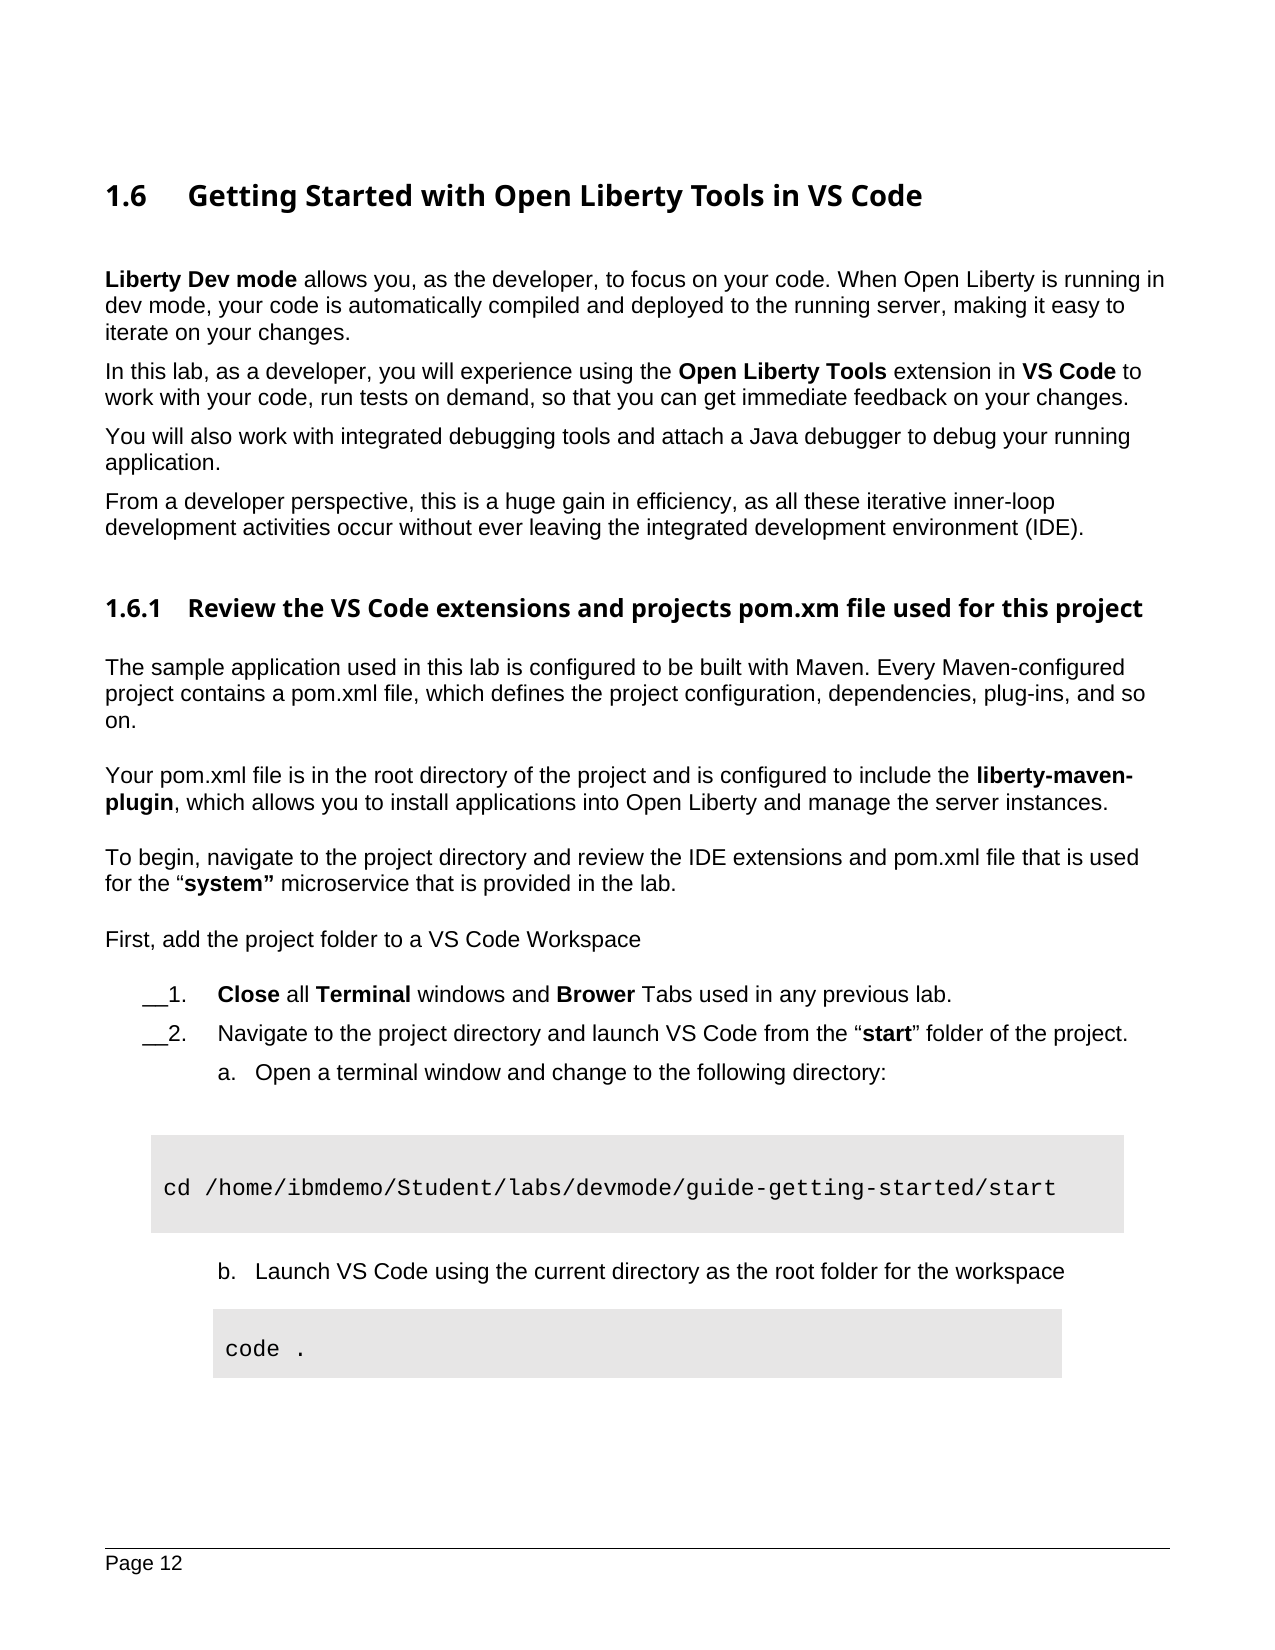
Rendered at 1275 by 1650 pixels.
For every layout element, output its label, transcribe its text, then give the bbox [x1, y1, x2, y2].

text Your pom.xml file is in the root directory of the project and is configured to include the liberty-maven-plugin, which allows you to install applications into Open Liberty and manage the server instances. [105, 762, 1170, 815]
text In this lab, as a developer, you will experience using the Open Liberty Tools extension in VS Code to work with your code, run tests on demand, so that you can get immediate feedback on your changes. [105, 358, 1170, 410]
table_header code . [213, 1309, 1062, 1378]
text The sample application used in this lab is configured to be built with Maven. Every Maven-configured project contains a pom.xml file, which defines the project configuration, dependencies, plug-ins, and so on. [105, 654, 1170, 733]
list Open a terminal window and change to the following directory: [217, 1059, 1170, 1086]
table_header cd /home/ibmdemo/Student/labs/devmode/guide-getting-started/start [151, 1135, 1124, 1233]
subtitle Getting Started with Open Liberty Tools in VS Code [105, 175, 1170, 215]
list Navigate to the project directory and launch VS Code from the “start” folder of the project. [142, 1020, 1170, 1047]
text First, add the project folder to a VS Code Workspace [105, 926, 1170, 952]
subtitle Review the VS Code extensions and projects pom.xm file used for this project [105, 591, 1170, 625]
text You will also work with integrated debugging tools and attach a Java debugger to debug your running application. [105, 423, 1170, 476]
text To begin, navigate to the project directory and review the IDE extensions and pom.xml file that is used for the “system” microservice that is provided in the lab. [105, 844, 1170, 897]
text From a developer perspective, this is a huge gain in efficiency, as all these iterative inner-loop development activities occur without ever leaving the integrated development environment (IDE). [105, 488, 1170, 541]
list Close all Terminal windows and Brower Tabs used in any previous lab. [142, 981, 1170, 1008]
list Launch VS Code using the current directory as the root folder for the workspace [217, 1258, 1170, 1284]
text Liberty Dev mode allows you, as the developer, to focus on your code. When Open Liberty is running in dev mode, your code is automatically compiled and deployed to the running server, making it easy to iterate on your changes. [105, 266, 1170, 345]
